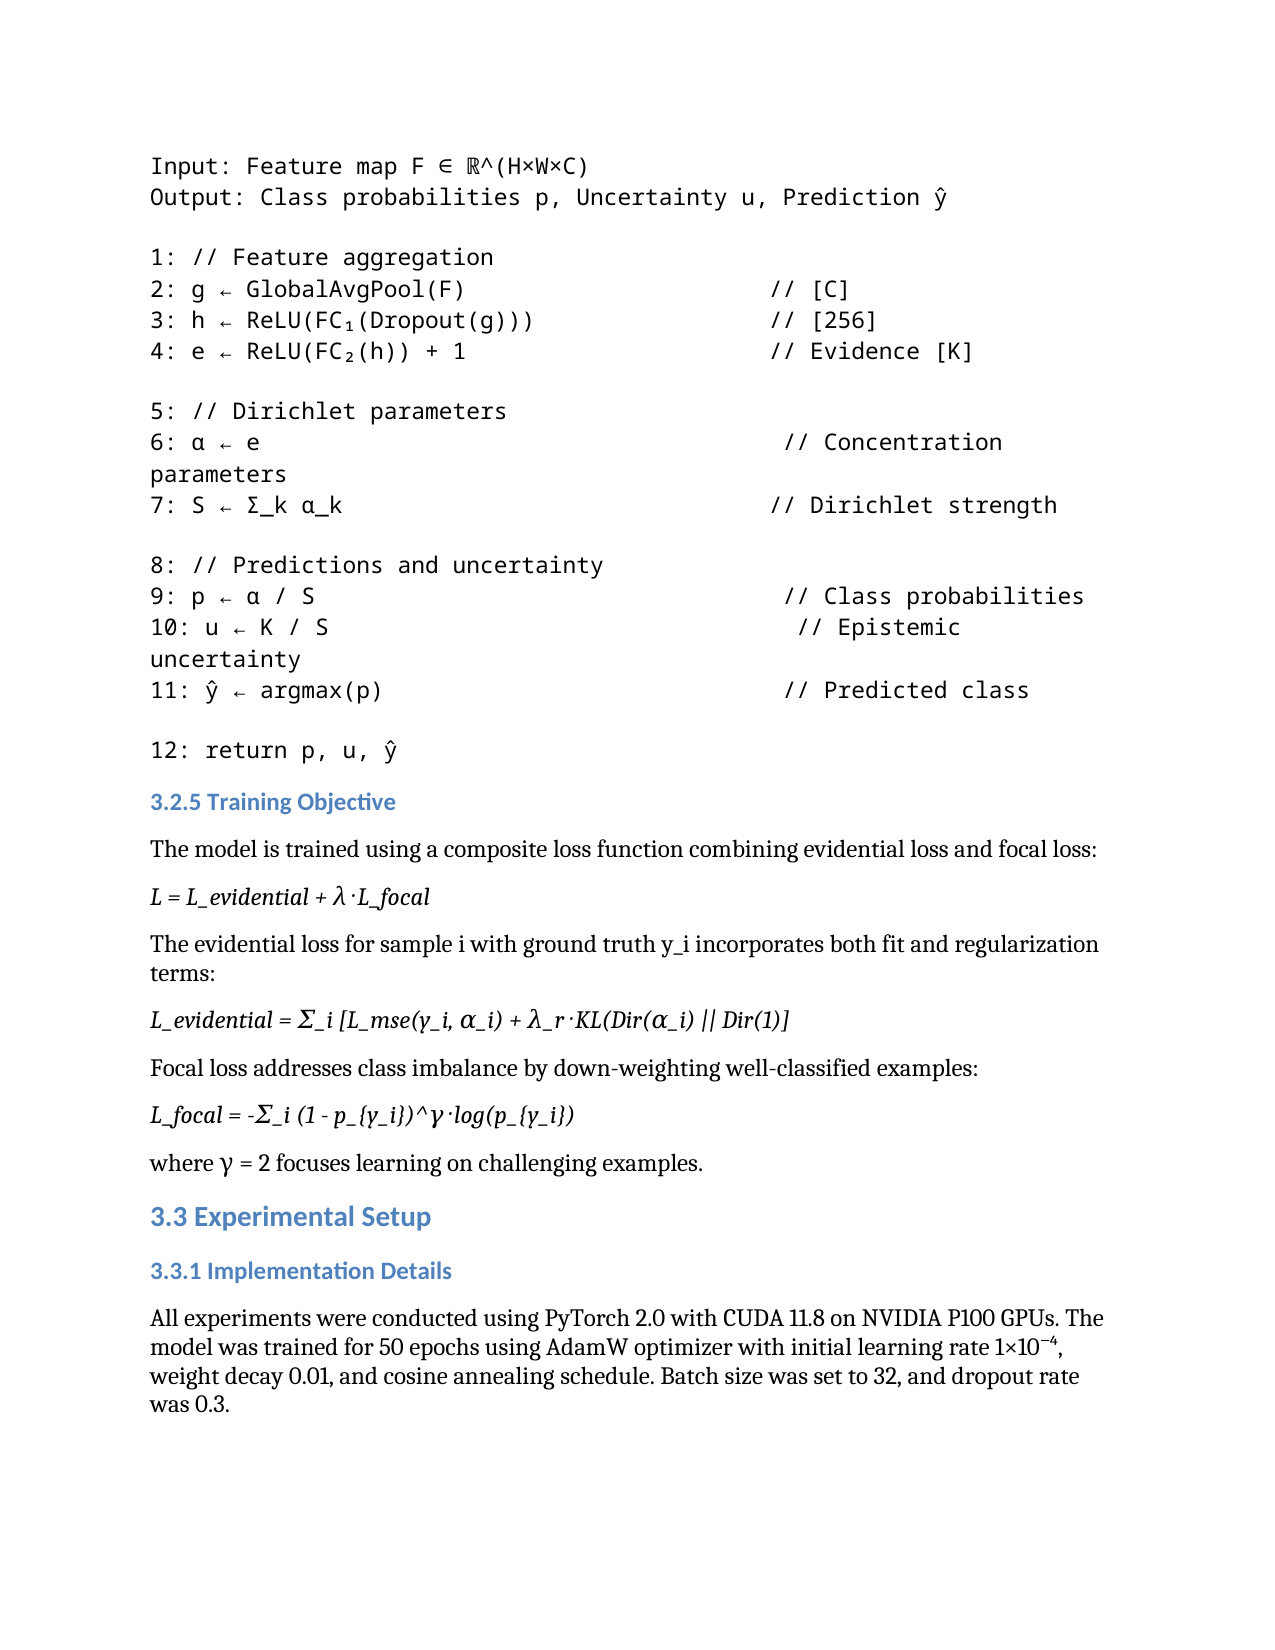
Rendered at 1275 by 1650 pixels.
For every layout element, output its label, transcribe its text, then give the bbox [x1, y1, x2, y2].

text The model is trained using a composite loss function combining evidential loss and focal loss: [150, 835, 1125, 864]
text L = L_evidential + λ · L_focal [150, 883, 1125, 911]
subtitle 3.2.5 Training Objective [150, 786, 1125, 816]
text Input: Feature map F ∈ ℝ^(H×W×C) Output: Class probabilities p, Uncertainty u, Prediction ŷ 1: // Feature aggregation 2: g ← GlobalAvgPool(F) // [C] 3: h ← ReLU(FC₁(Dropout(g))) // [256] 4: e ← ReLU(FC₂(h)) + 1 // Evidence [K] 5: // Dirichlet parameters 6: α ← e // Concentration parameters 7: S ← Σ_k α_k // Dirichlet strength 8: // Predictions and uncertainty 9: p ← α / S // Class probabilities 10: u ← K / S // Epistemic uncertainty 11: ŷ ← argmax(p) // Predicted class 12: return p, u, ŷ [150, 150, 1125, 765]
text All experiments were conducted using PyTorch 2.0 with CUDA 11.8 on NVIDIA P100 GPUs. The model was trained for 50 epochs using AdamW optimizer with initial learning rate 1×10⁻⁴, weight decay 0.01, and cosine annealing schedule. Batch size was set to 32, and dropout rate was 0.3. [150, 1304, 1125, 1419]
text where γ = 2 focuses learning on challenging examples. [150, 1149, 1125, 1178]
text The evidential loss for sample i with ground truth y_i incorporates both fit and regularization terms: [150, 930, 1125, 988]
subtitle 3.3.1 Implementation Details [150, 1255, 1125, 1285]
text Focal loss addresses class imbalance by down-weighting well-classified examples: [150, 1054, 1125, 1083]
subtitle 3.3 Experimental Setup [150, 1198, 1125, 1234]
text L_evidential = Σ_i [L_mse(y_i, α_i) + λ_r · KL(Dir(α_i) || Dir(1)] [150, 1006, 1125, 1035]
text L_focal = -Σ_i (1 - p_{y_i})^γ · log(p_{y_i}) [150, 1101, 1125, 1130]
